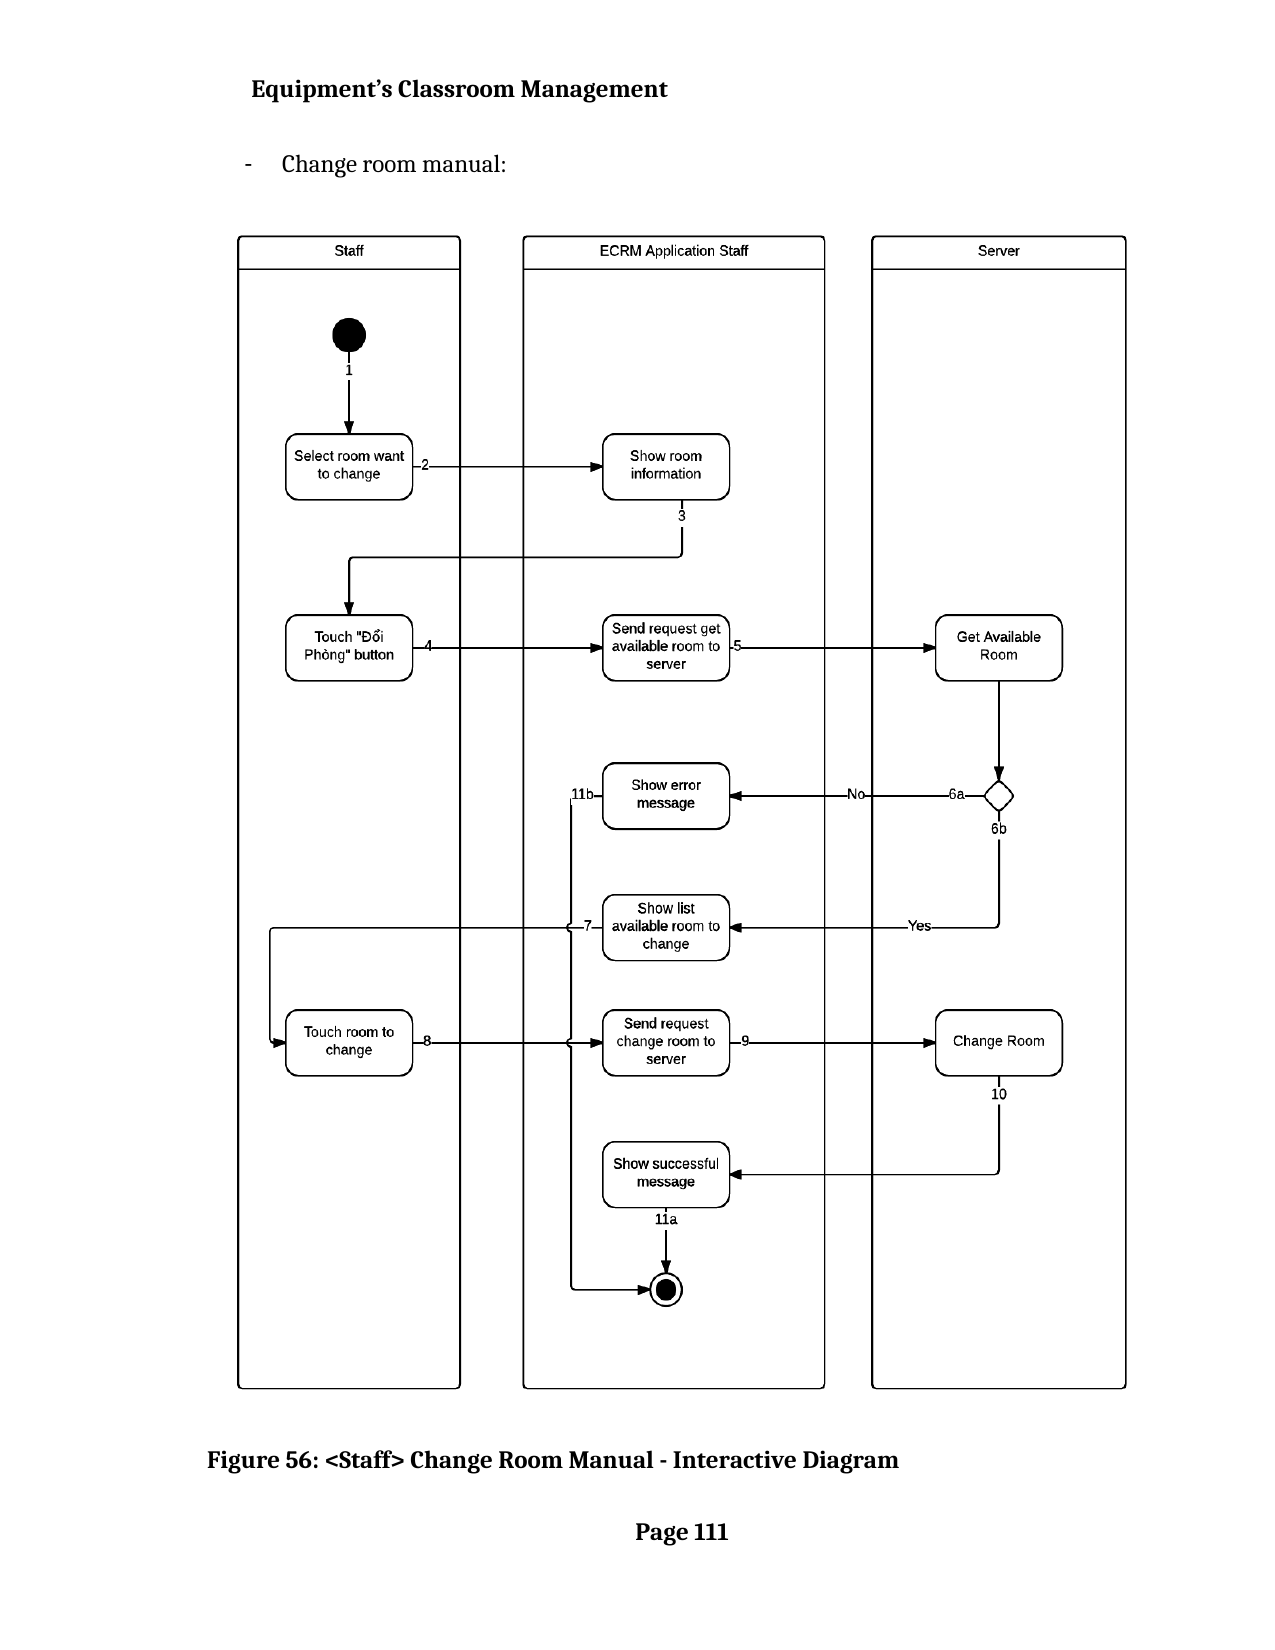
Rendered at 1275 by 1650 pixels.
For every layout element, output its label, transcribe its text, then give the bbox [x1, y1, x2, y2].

list Change room manual: [244, 148, 1157, 178]
picture [206, 203, 1157, 1421]
